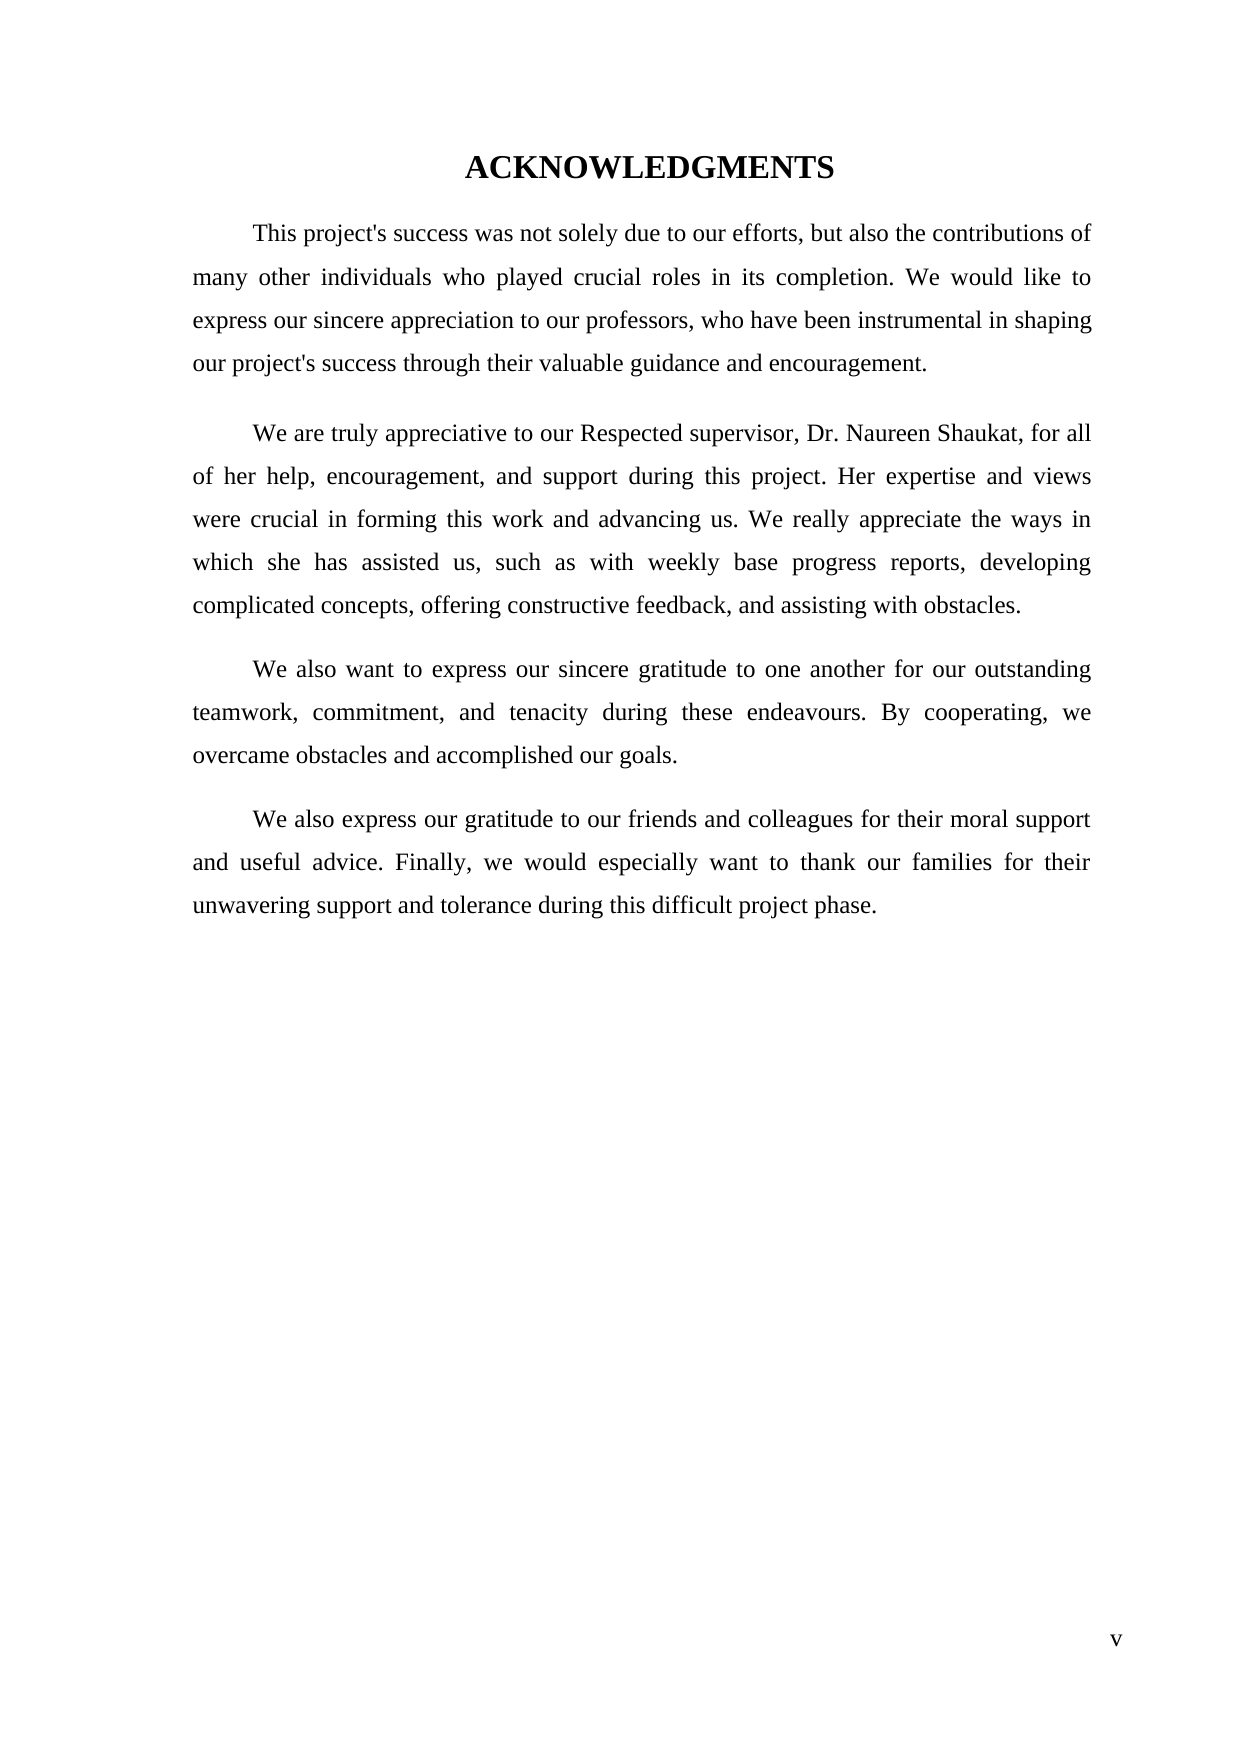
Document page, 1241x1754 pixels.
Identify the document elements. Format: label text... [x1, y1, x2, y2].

text We are truly appreciative to our Respected supervisor, Dr. Naureen Shaukat, for all of her help, encouragement, and support during this project. Her expertise and views were crucial in forming this work and advancing us. We really appreciate the ways in which she has assisted us, such as with weekly base progress reports, developing complicated concepts, offering constructive feedback, and assisting with obstacles. [192, 418, 1093, 619]
text We also express our gratitude to our friends and colleagues for their moral support and useful advice. Finally, we would especially want to thank our families for their unwavering support and tolerance during this difficult project phase. [192, 804, 1092, 919]
text We also want to express our sincere gratitude to one another for our outstanding teamwork, commitment, and tenacity during these endeavours. By cooperating, we overcame obstacles and accomplished our goals. [192, 654, 1092, 769]
text ACKNOWLEDGMENTS [177, 148, 1122, 186]
text This project's success was not solely due to our efforts, but also the contributions of many other individuals who played crucial roles in its completion. We would like to express our sincere appreciation to our professors, who have been instrumental in shaping our project's success through their valuable guidance and encouragement. [192, 218, 1093, 377]
